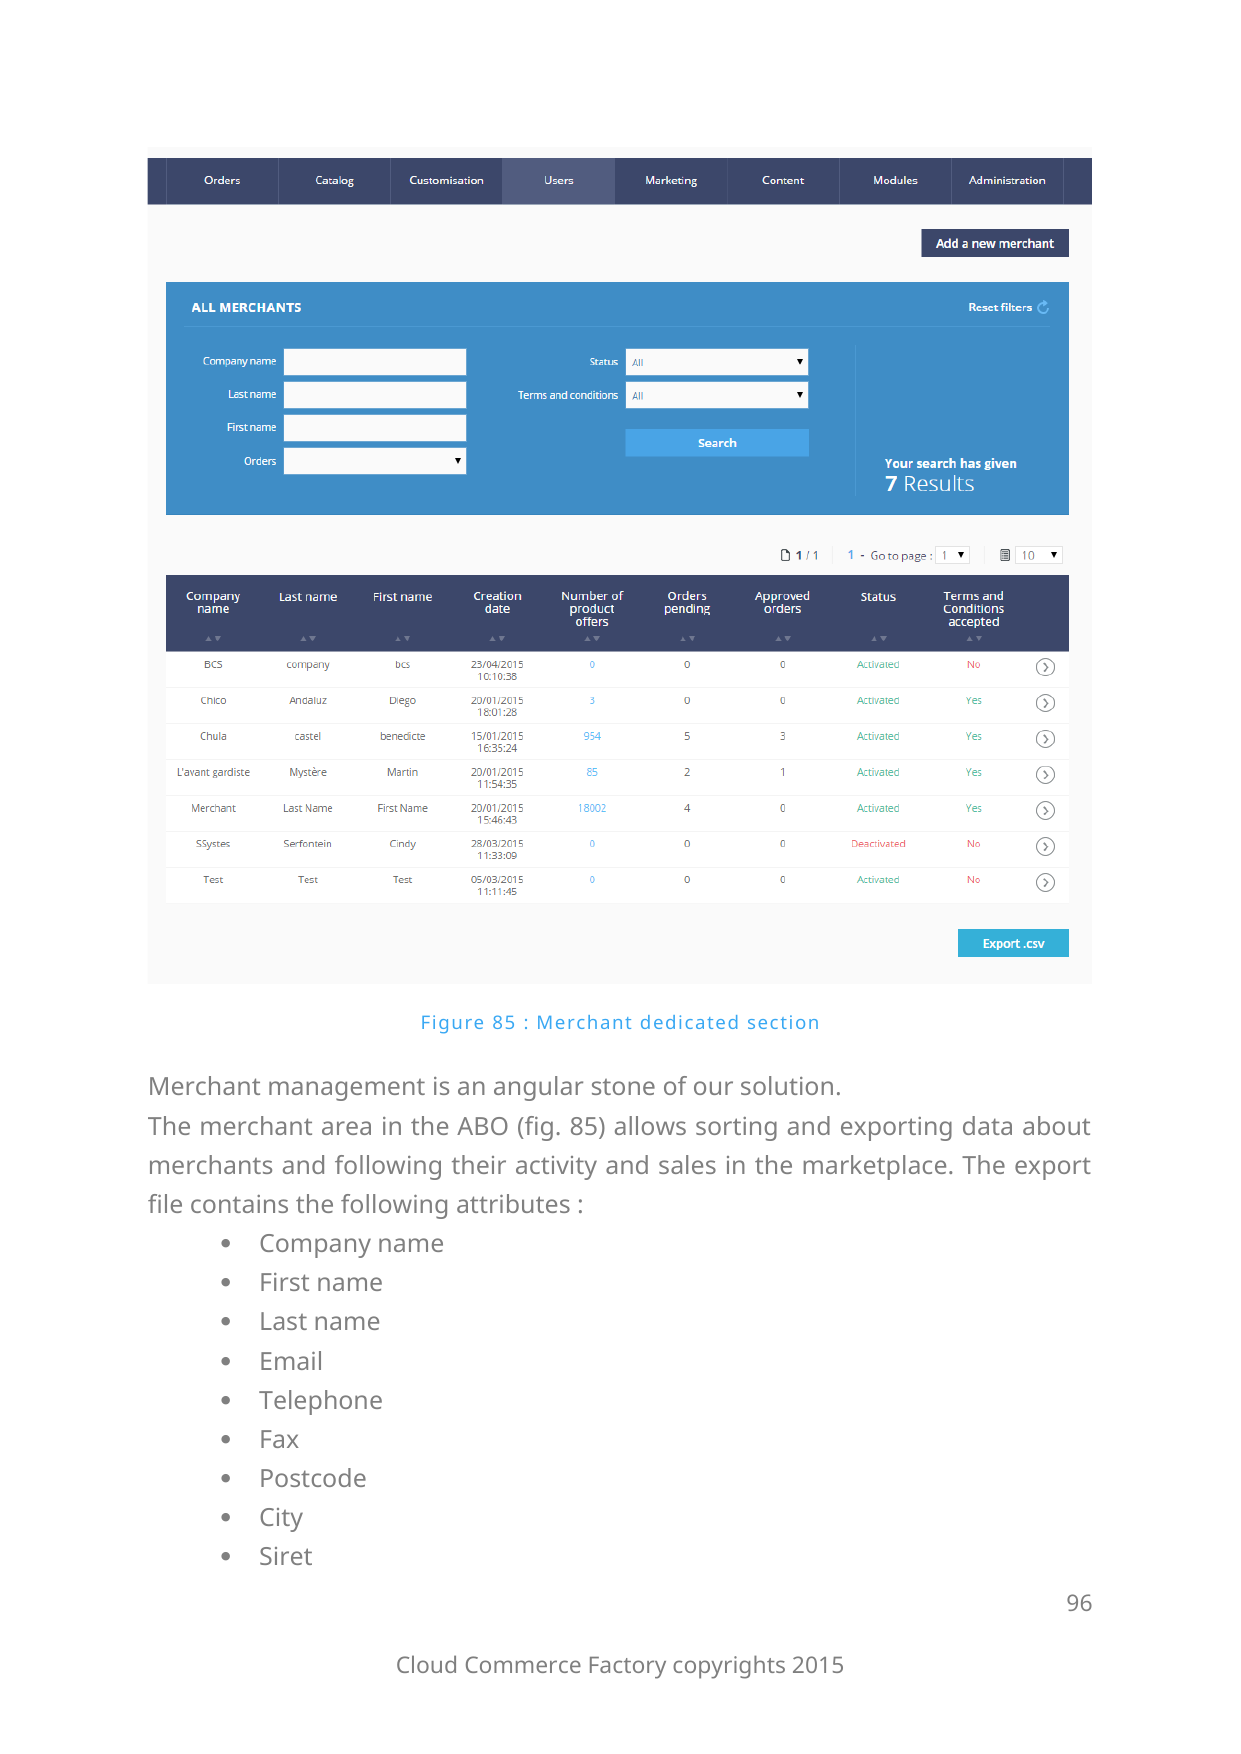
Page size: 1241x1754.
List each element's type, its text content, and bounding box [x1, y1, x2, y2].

list Last name [221, 1304, 1093, 1338]
text The merchant area in the ABO (fig. 85) allows sorting and exporting data about merchants and following their activity and sales in the marketplace. The export file contains the following attributes : [148, 1108, 1093, 1221]
picture [147, 147, 1092, 984]
list Email [221, 1343, 1093, 1377]
subtitle Figure 85 : Merchant dedicated section [148, 1009, 1093, 1035]
list First name [221, 1265, 1093, 1299]
list Siret [221, 1539, 1093, 1573]
text Merchant management is an angular stone of our solution. [148, 1069, 1093, 1103]
list Company name [221, 1226, 1093, 1260]
list Fax [221, 1421, 1093, 1456]
list Postcode [221, 1461, 1093, 1495]
list City [221, 1500, 1093, 1534]
list Telephone [221, 1382, 1093, 1416]
